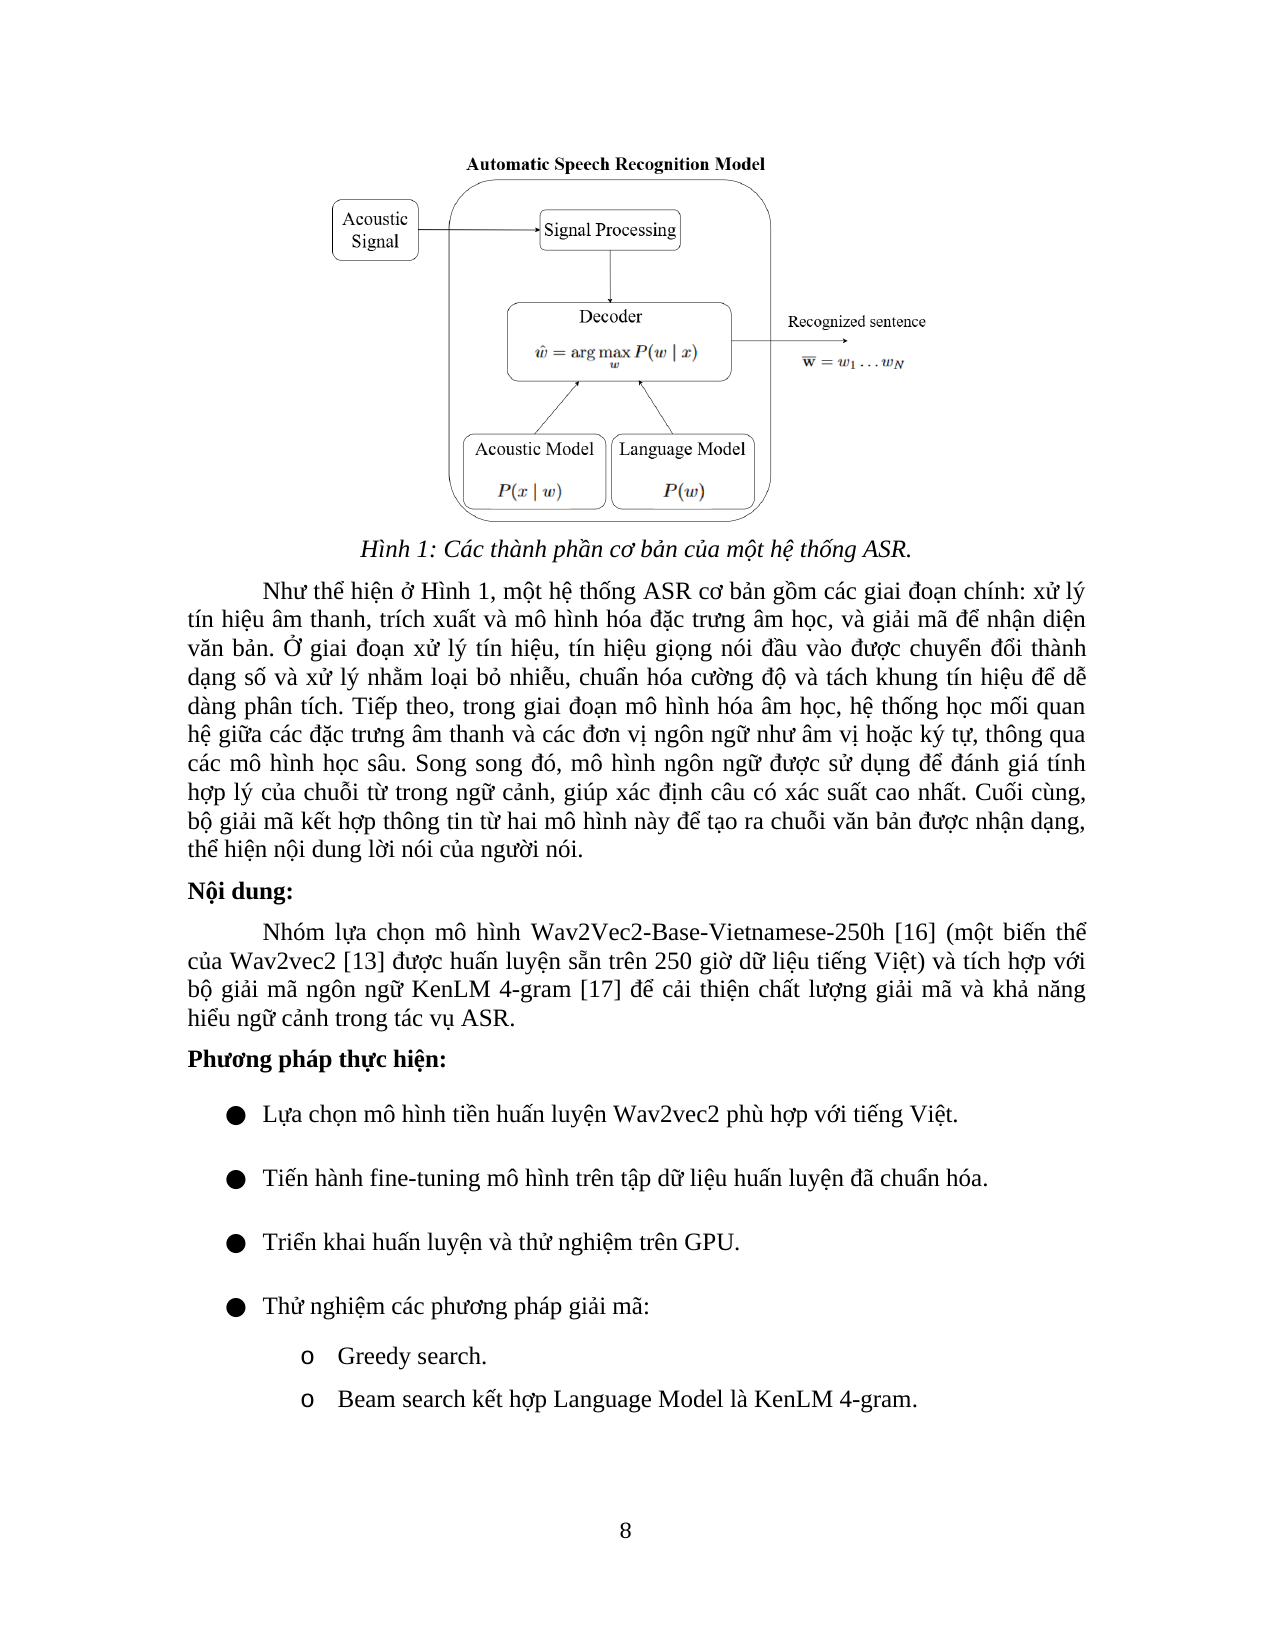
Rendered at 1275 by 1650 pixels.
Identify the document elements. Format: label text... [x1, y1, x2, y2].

text Nhóm lựa chọn mô hình Wav2Vec2-Base-Vietnamese-250h [16] (một biến thể của Wav2vec2 [13] được huấn luyện sẵn trên 250 giờ dữ liệu tiếng Việt) và tích hợp với bộ giải mã ngôn ngữ KenLM 4-gram [17] để cải thiện chất lượng giải mã và khả năng hiểu ngữ cảnh trong tác vụ ASR. [187, 917, 1087, 1032]
list Thử nghiệm các phương pháp giải mã: [225, 1277, 1087, 1328]
text Phương pháp thực hiện: [187, 1044, 1087, 1073]
picture [332, 150, 943, 522]
list Beam search kết hợp Language Model là KenLM 4-gram. [300, 1384, 1087, 1415]
list Greedy search. [300, 1341, 1087, 1372]
text Hình 1: Các thành phần cơ bản của một hệ thống ASR. [187, 534, 1087, 563]
text Nội dung: [187, 876, 1087, 904]
list Tiến hành fine-tuning mô hình trên tập dữ liệu huấn luyện đã chuẩn hóa. [225, 1149, 1087, 1201]
text Như thể hiện ở Hình 1, một hệ thống ASR cơ bản gồm các giai đoạn chính: xử lý tín hiệu âm thanh, trích xuất và mô hình hóa đặc trưng âm học, và giải mã để nhận diện văn bản. Ở giai đoạn xử lý tín hiệu, tín hiệu giọng nói đầu vào được chuyển đổi thành dạng số và xử lý nhằm loại bỏ nhiễu, chuẩn hóa cường độ và tách khung tín hiệu để dễ dàng phân tích. Tiếp theo, trong giai đoạn mô hình hóa âm học, hệ thống học mối quan hệ giữa các đặc trưng âm thanh và các đơn vị ngôn ngữ như âm vị hoặc ký tự, thông qua các mô hình học sâu. Song song đó, mô hình ngôn ngữ được sử dụng để đánh giá tính hợp lý của chuỗi từ trong ngữ cảnh, giúp xác định câu có xác suất cao nhất. Cuối cùng, bộ giải mã kết hợp thông tin từ hai mô hình này để tạo ra chuỗi văn bản được nhận dạng, thể hiện nội dung lời nói của người nói. [187, 576, 1087, 863]
list Triển khai huấn luyện và thử nghiệm trên GPU. [225, 1213, 1087, 1264]
list Lựa chọn mô hình tiền huấn luyện Wav2vec2 phù hợp với tiếng Việt. [225, 1086, 1087, 1137]
